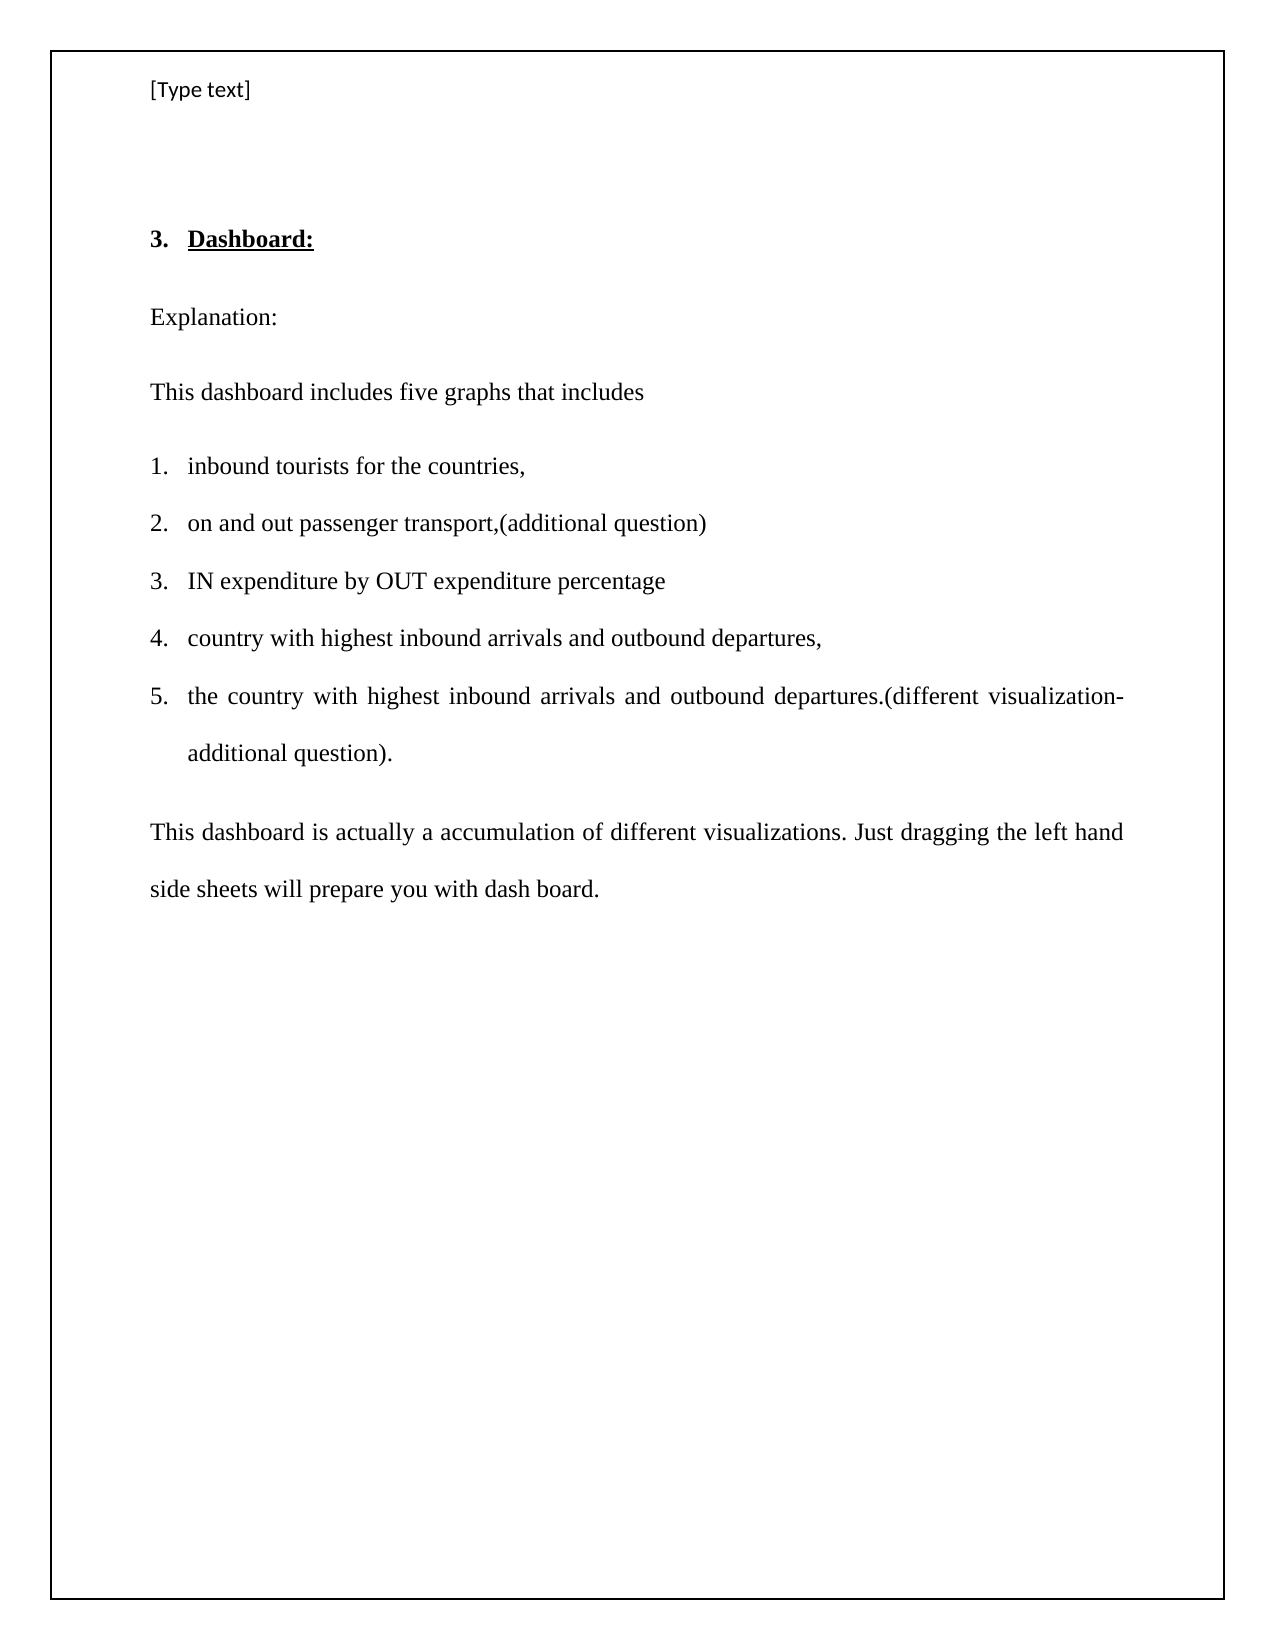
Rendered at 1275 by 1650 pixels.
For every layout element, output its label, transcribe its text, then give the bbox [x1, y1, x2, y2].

list country with highest inbound arrivals and outbound departures, [150, 623, 1125, 652]
list IN expenditure by OUT expenditure percentage [150, 566, 1125, 594]
text This dashboard is actually a accumulation of different visualizations. Just dragging the left hand side sheets will prepare you with dash board. [150, 817, 1125, 903]
list on and out passenger transport,(additional question) [150, 508, 1125, 537]
text Explanation: [150, 302, 1125, 331]
text This dashboard includes five graphs that includes [150, 377, 1125, 405]
list Dashboard: [150, 224, 1125, 253]
list inbound tourists for the countries, [150, 451, 1125, 479]
list the country with highest inbound arrivals and outbound departures.(different visualization-additional question). [150, 681, 1125, 767]
